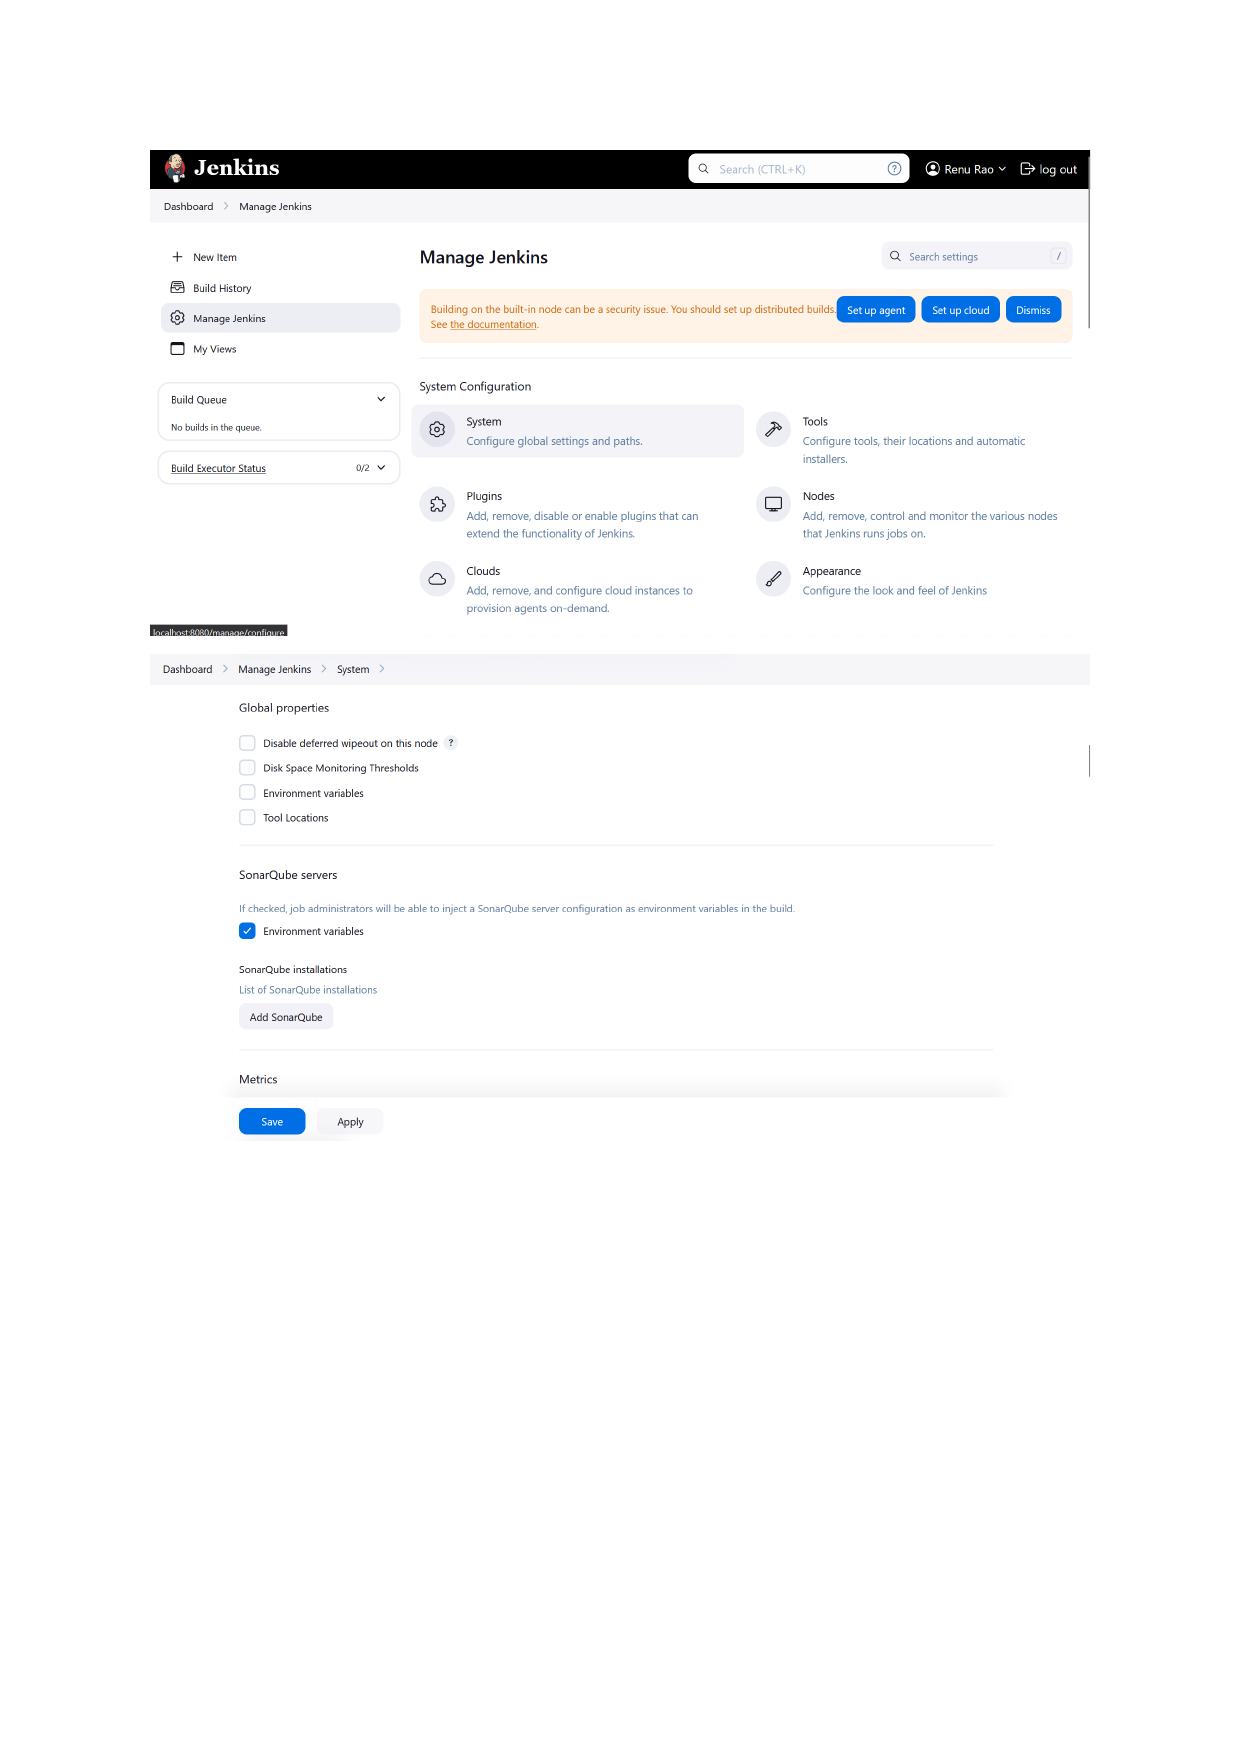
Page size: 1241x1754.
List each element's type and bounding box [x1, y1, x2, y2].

picture [150, 654, 1091, 1141]
picture [150, 150, 1091, 636]
